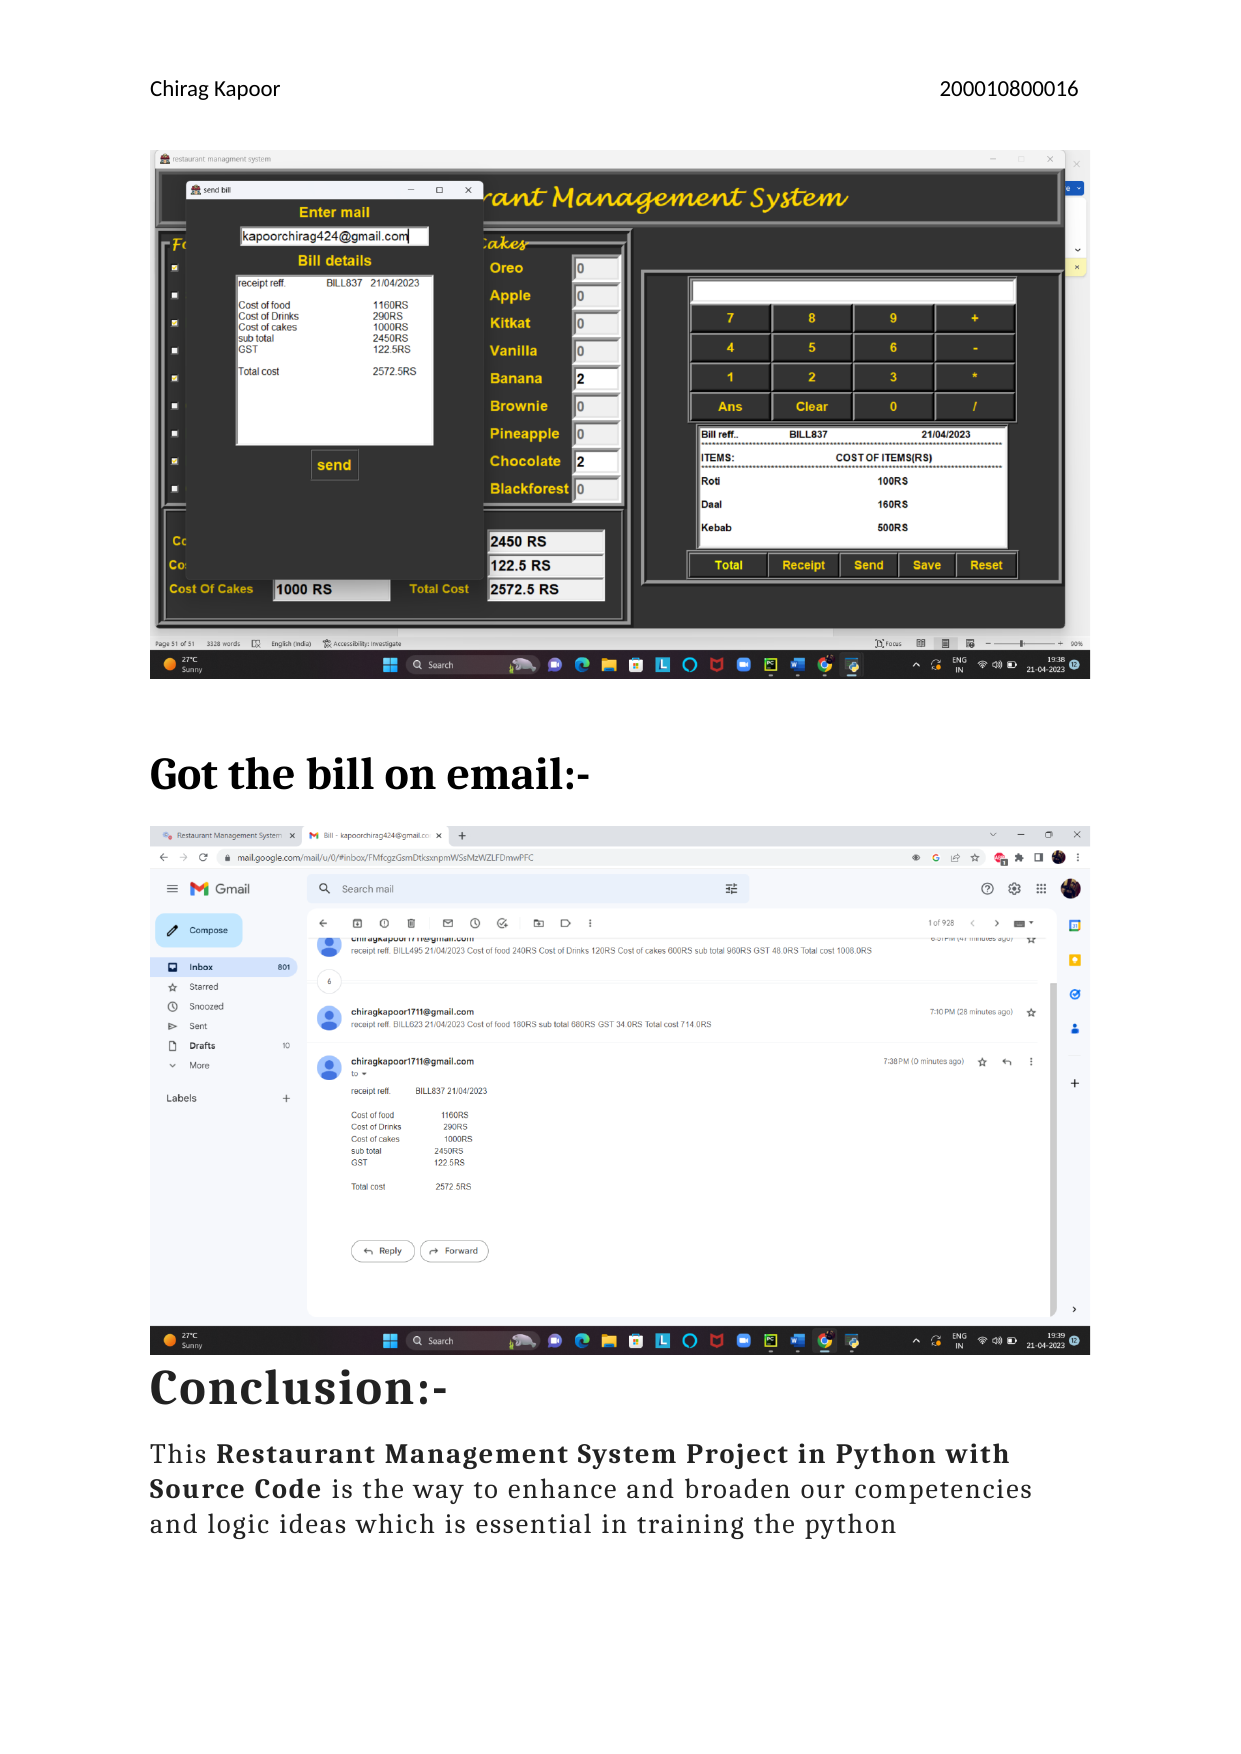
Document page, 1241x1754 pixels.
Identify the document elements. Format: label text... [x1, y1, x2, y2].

picture [150, 826, 1091, 1355]
picture [150, 150, 1091, 679]
text Got the bill on email:- [150, 748, 1090, 801]
text This Restaurant Management System Project in Python with Source Code is the way to enhance and broaden our competencies and logic ideas which is essential in training the python [150, 1438, 1090, 1540]
text Conclusion:- [150, 1355, 1090, 1417]
